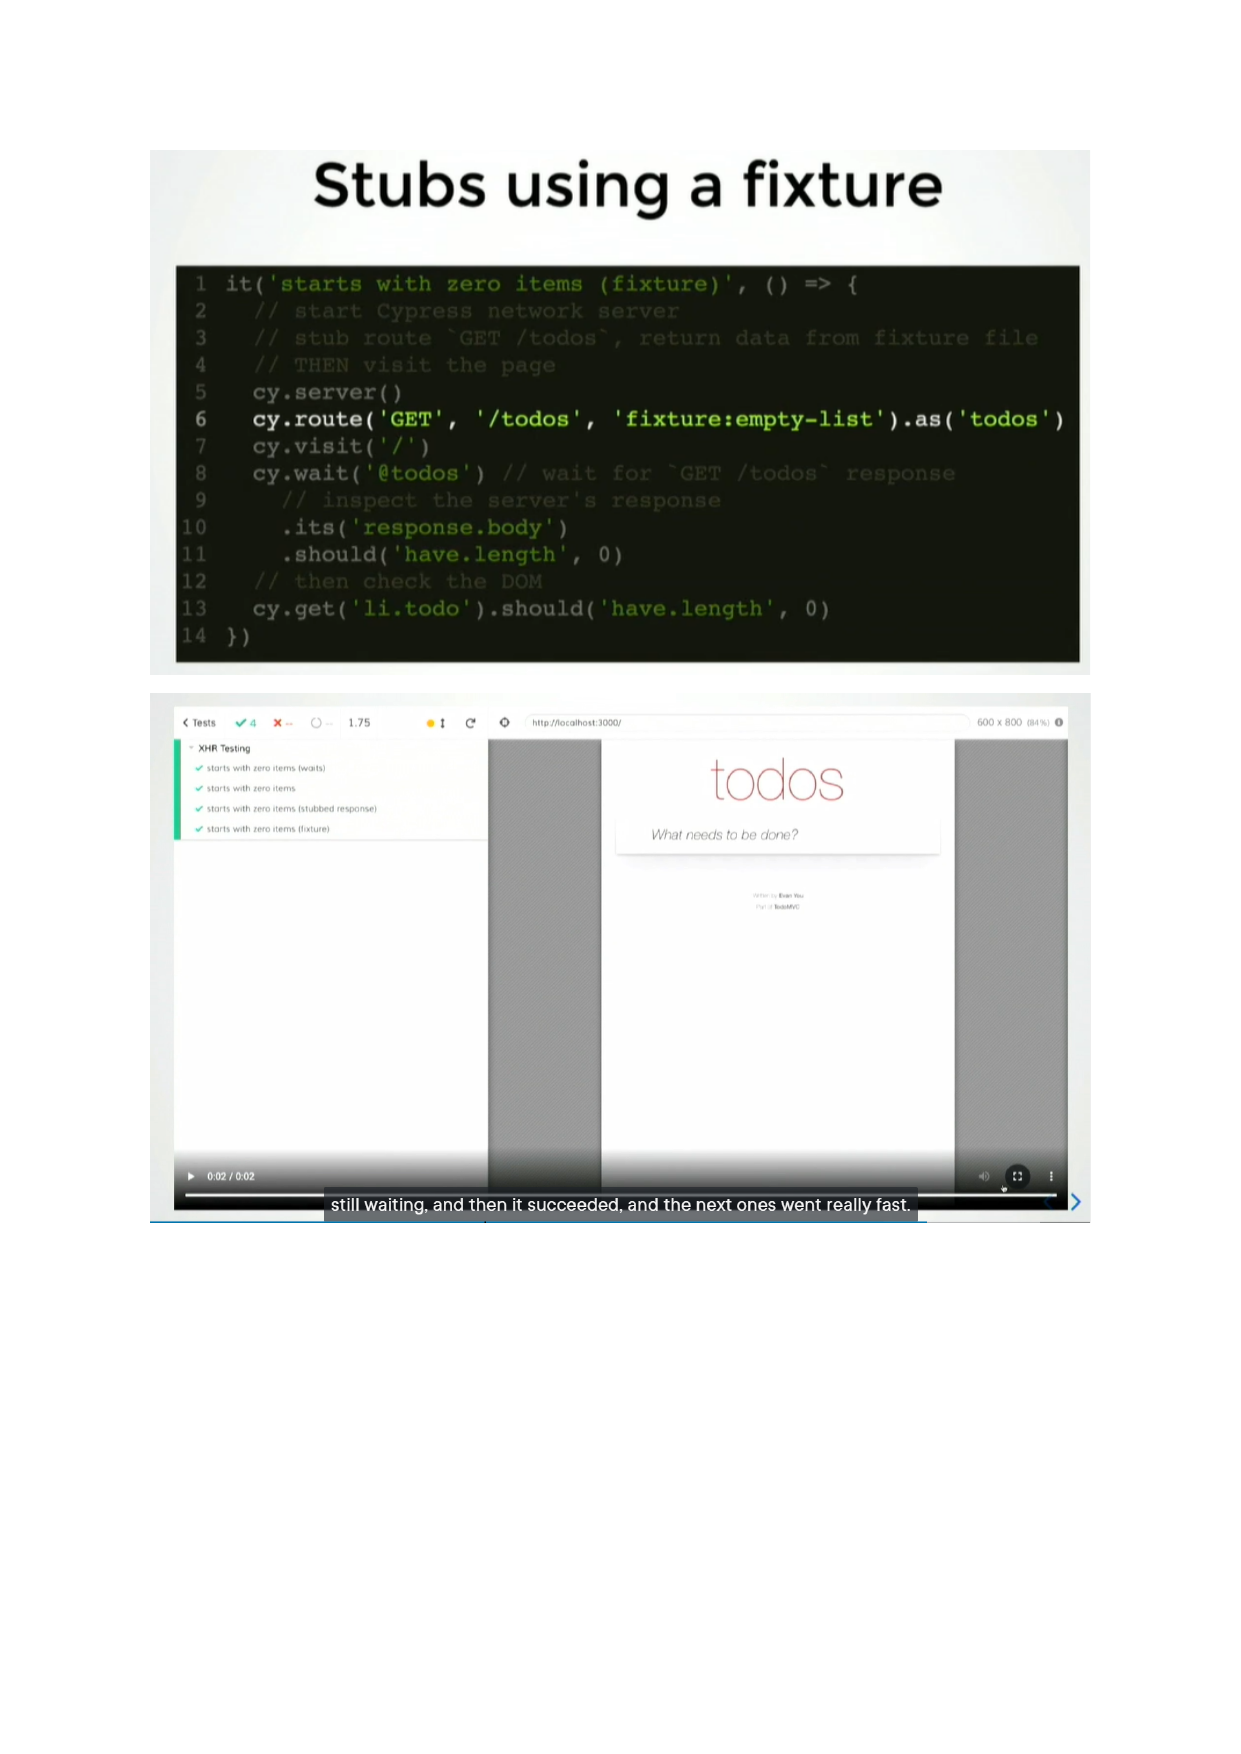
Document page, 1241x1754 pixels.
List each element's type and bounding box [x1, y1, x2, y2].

picture [150, 693, 1091, 1223]
picture [150, 150, 1091, 675]
